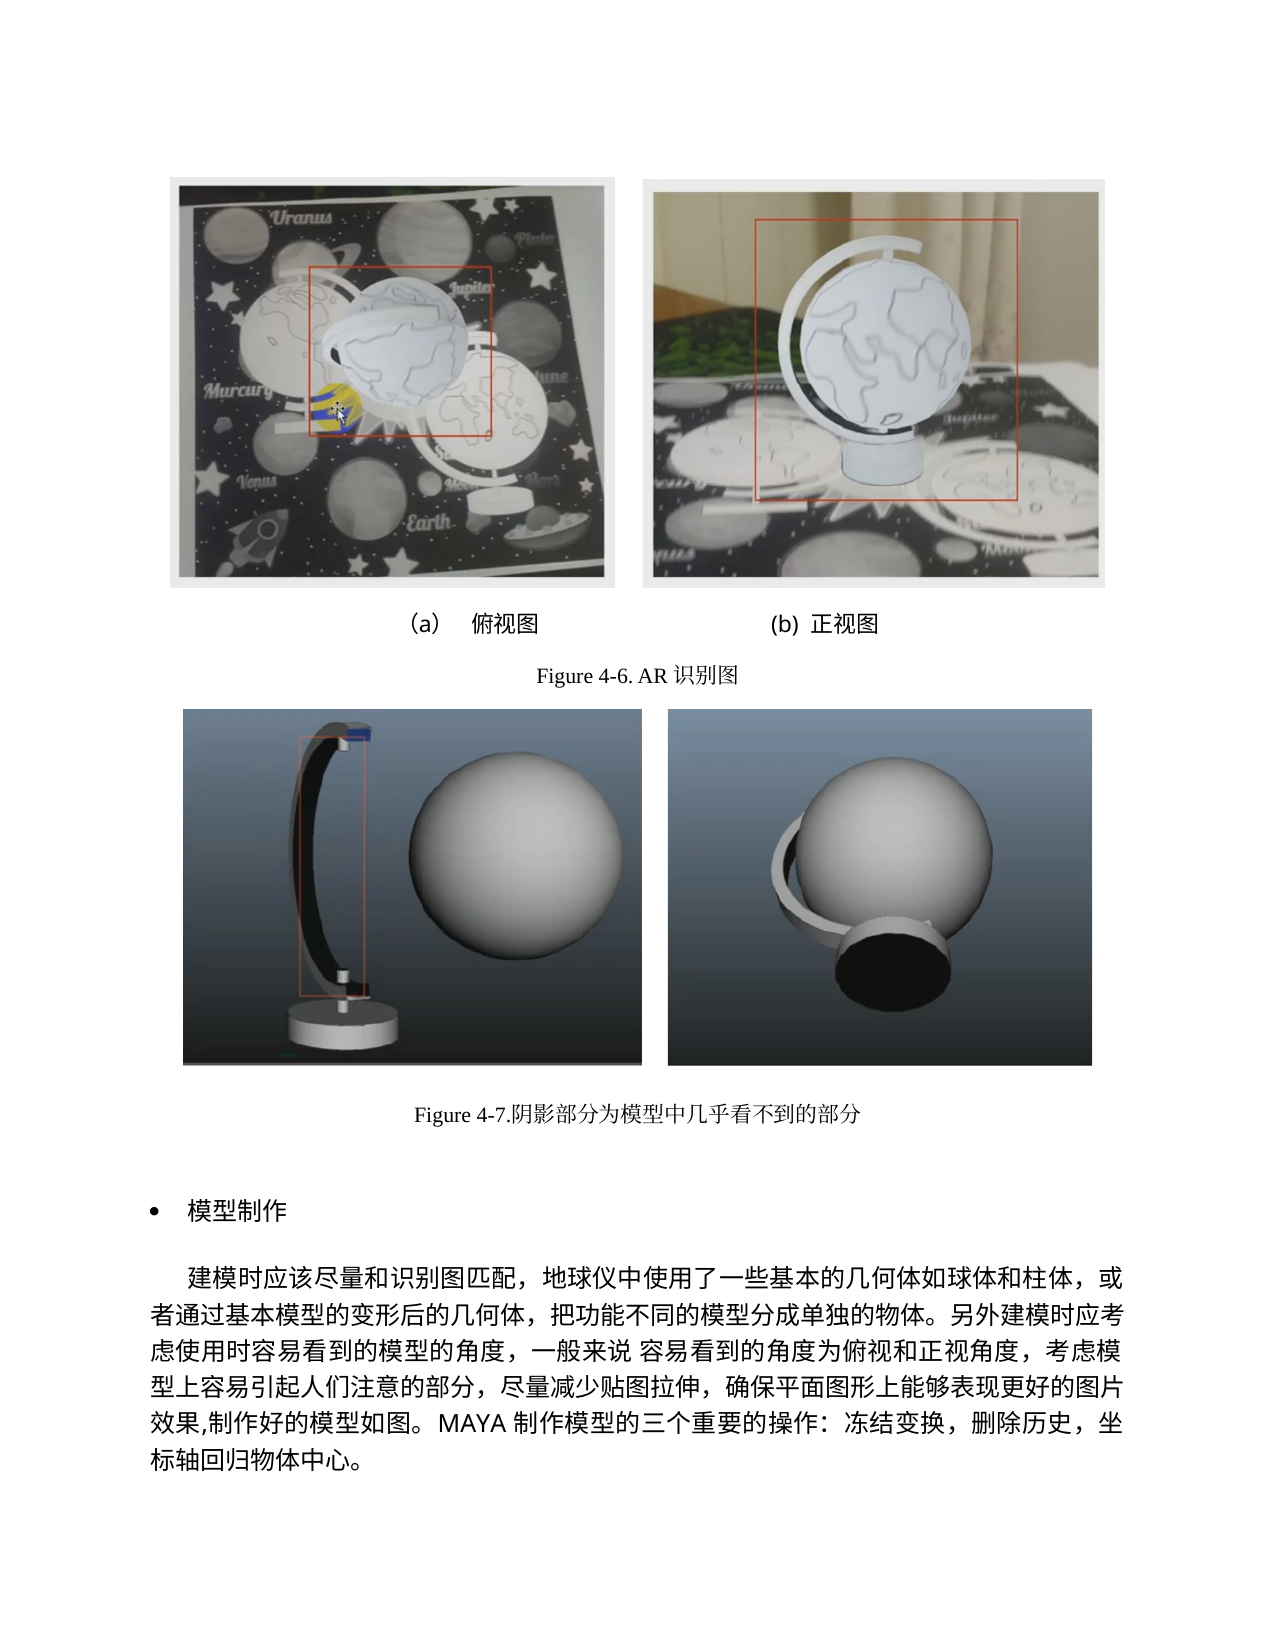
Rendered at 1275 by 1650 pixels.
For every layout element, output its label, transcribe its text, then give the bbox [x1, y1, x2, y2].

list 模型制作 [150, 1191, 1125, 1228]
text Figure 4-6. AR 识别图 [150, 658, 1125, 690]
text 建模时应该尽量和识别图匹配，地球仪中使用了一些基本的几何体如球体和柱体，或者通过基本模型的变形后的几何体，把功能不同的模型分成单独的物体。另外建模时应考虑使用时容易看到的模型的角度，一般来说 容易看到的角度为俯视和正视角度，考虑模型上容易引起人们注意的部分，尽量减少贴图拉伸，确保平面图形上能够表现更好的图片效果,制作好的模型如图。MAYA 制作模型的三个重要的操作：冻结变换，删除历史，坐标轴回归物体中心。 [150, 1259, 1125, 1476]
picture [667, 709, 1093, 1066]
text Figure 4-7.阴影部分为模型中几乎看不到的部分 [150, 1097, 1125, 1128]
text （a） 俯视图 (b) 正视图 [150, 606, 1125, 639]
picture [169, 177, 616, 588]
picture [642, 179, 1106, 588]
picture [183, 709, 642, 1066]
